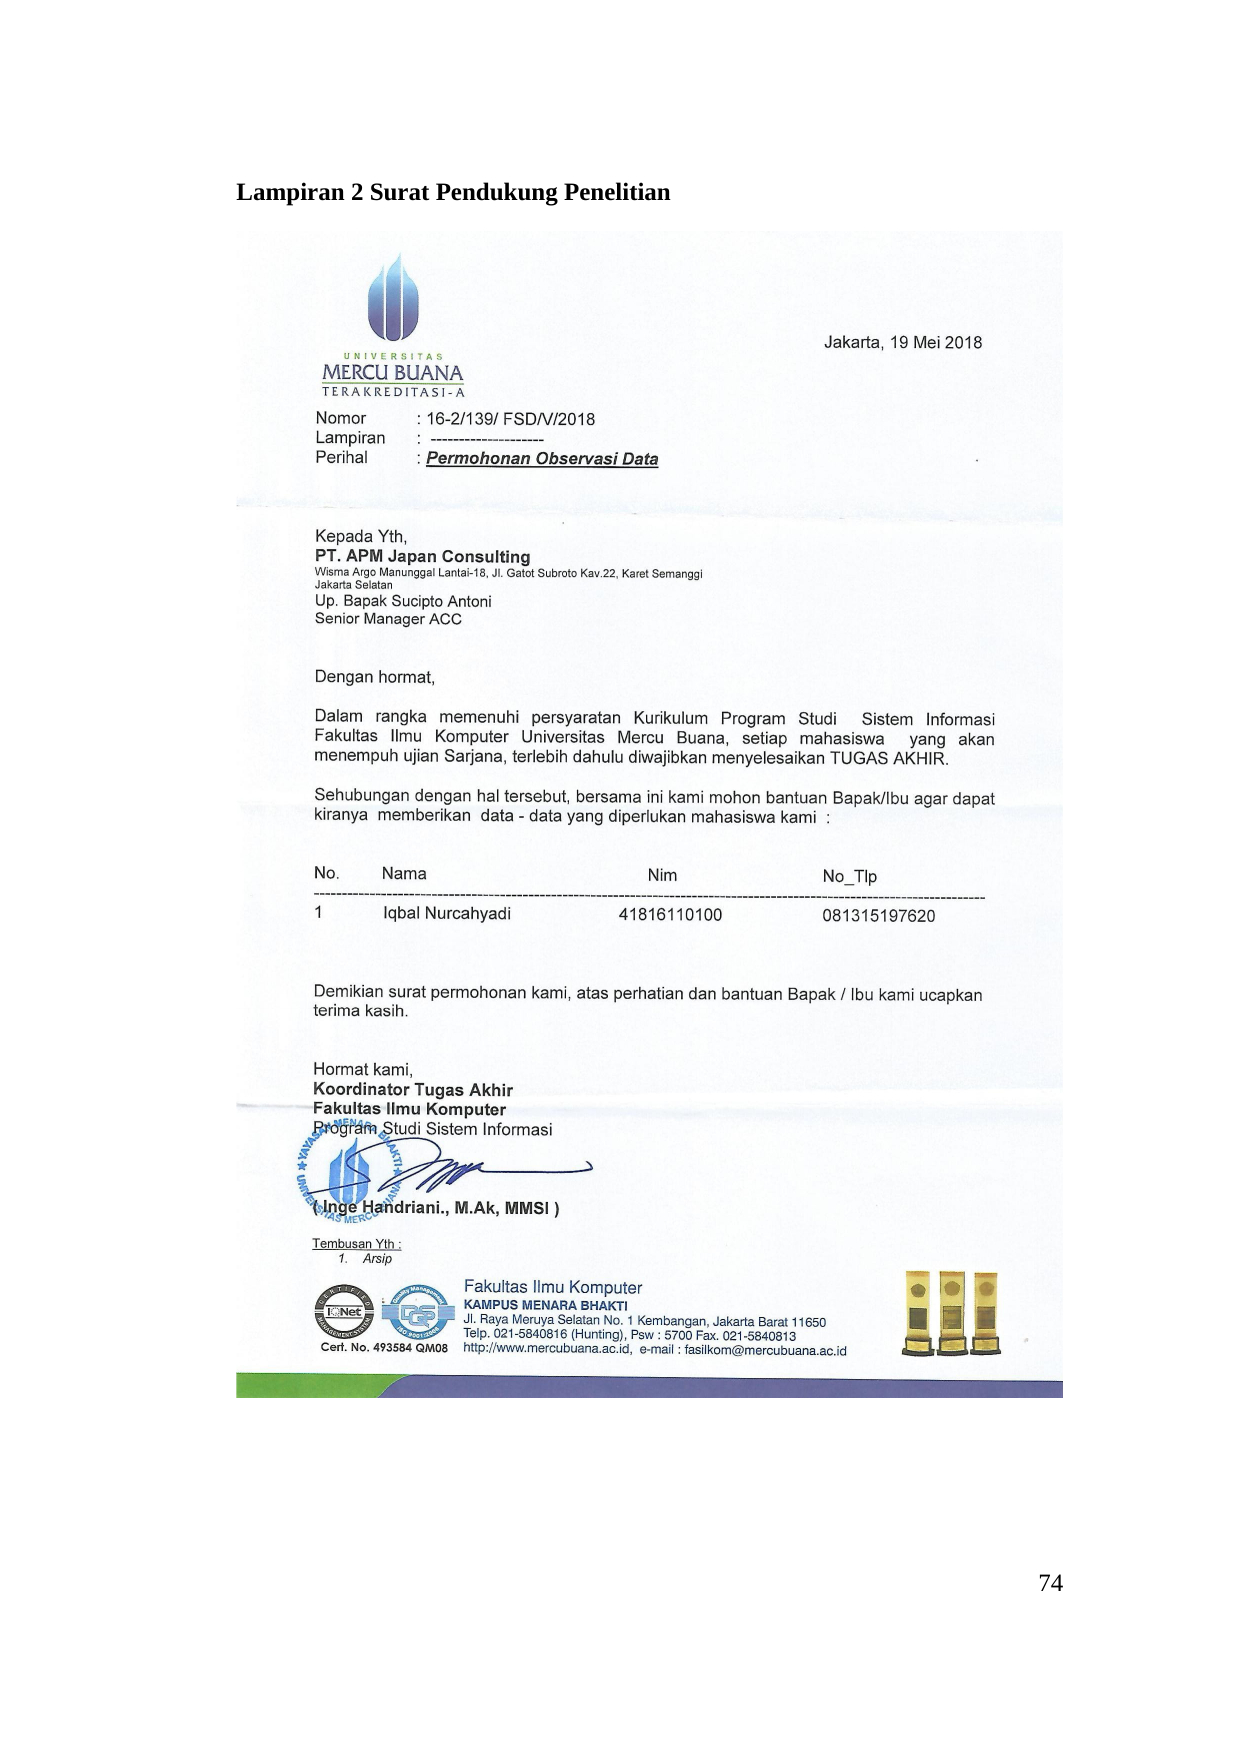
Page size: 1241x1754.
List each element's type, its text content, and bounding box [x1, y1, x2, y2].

picture [236, 231, 1063, 1398]
text Lampiran 2 Surat Pendukung Penelitian [236, 177, 1063, 206]
